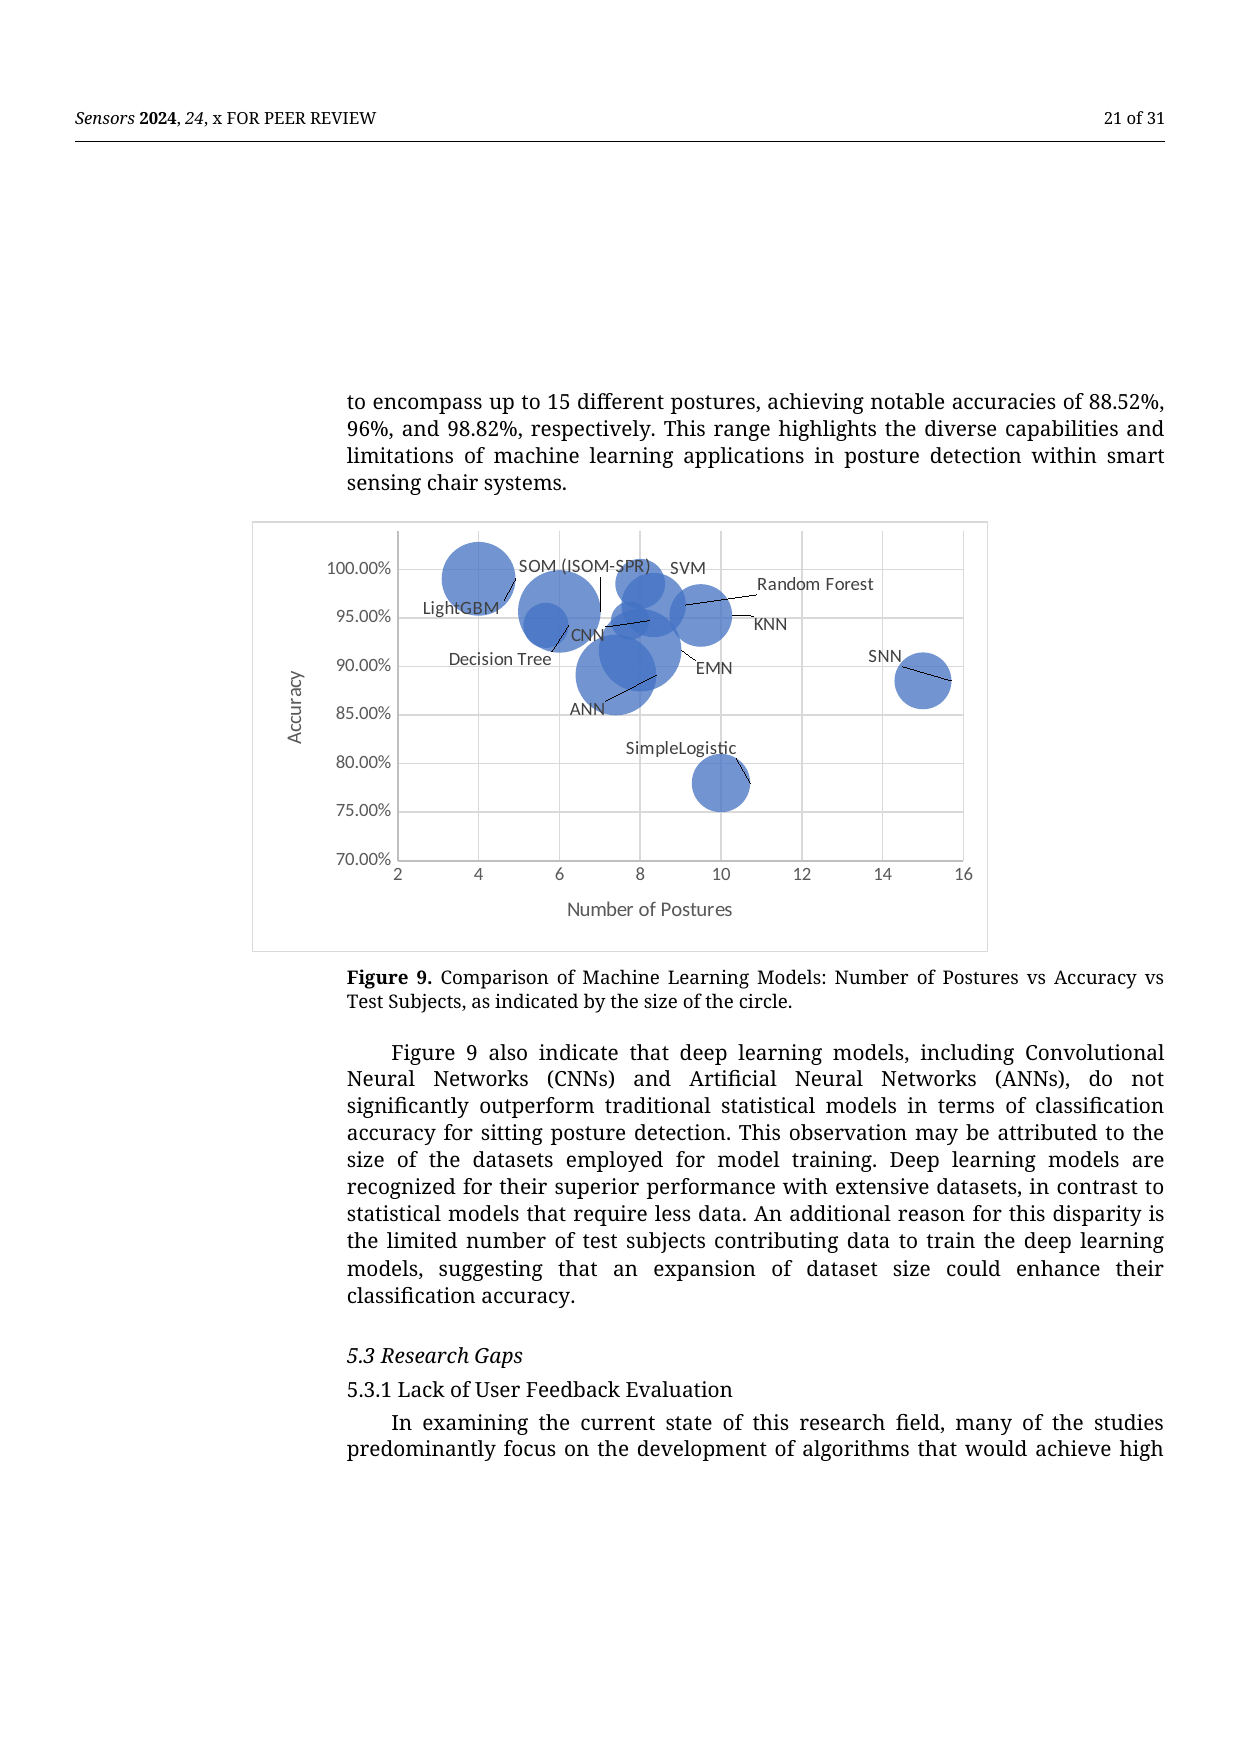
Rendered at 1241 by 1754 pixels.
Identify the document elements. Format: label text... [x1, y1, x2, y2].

text Figure 9. Comparison of Machine Learning Models: Number of Postures vs Accuracy vs Test Subjects, as indicated by the size of the circle. [347, 965, 1165, 1013]
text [347, 388, 1165, 496]
subtitle 5.3.1 Lack of User Feedback Evaluation [347, 1376, 1165, 1403]
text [347, 1409, 1165, 1463]
text Figure 9 also indicate that deep learning models, including Convolutional Neural Networks (CNNs) and Artificial Neural Networks (ANNs), do not significantly outperform traditional statistical models in terms of classification accuracy for sitting posture detection. This observation may be attributed to the size of the datasets employed for model training. Deep learning models are recognized for their superior performance with extensive datasets, in contrast to statistical models that require less data. An additional reason for this disparity is the limited number of test subjects contributing data to train the deep learning models, suggesting that an expansion of dataset size could enhance their classification accuracy. [347, 1038, 1165, 1309]
subtitle 5.3 Research Gaps [347, 1342, 1165, 1369]
